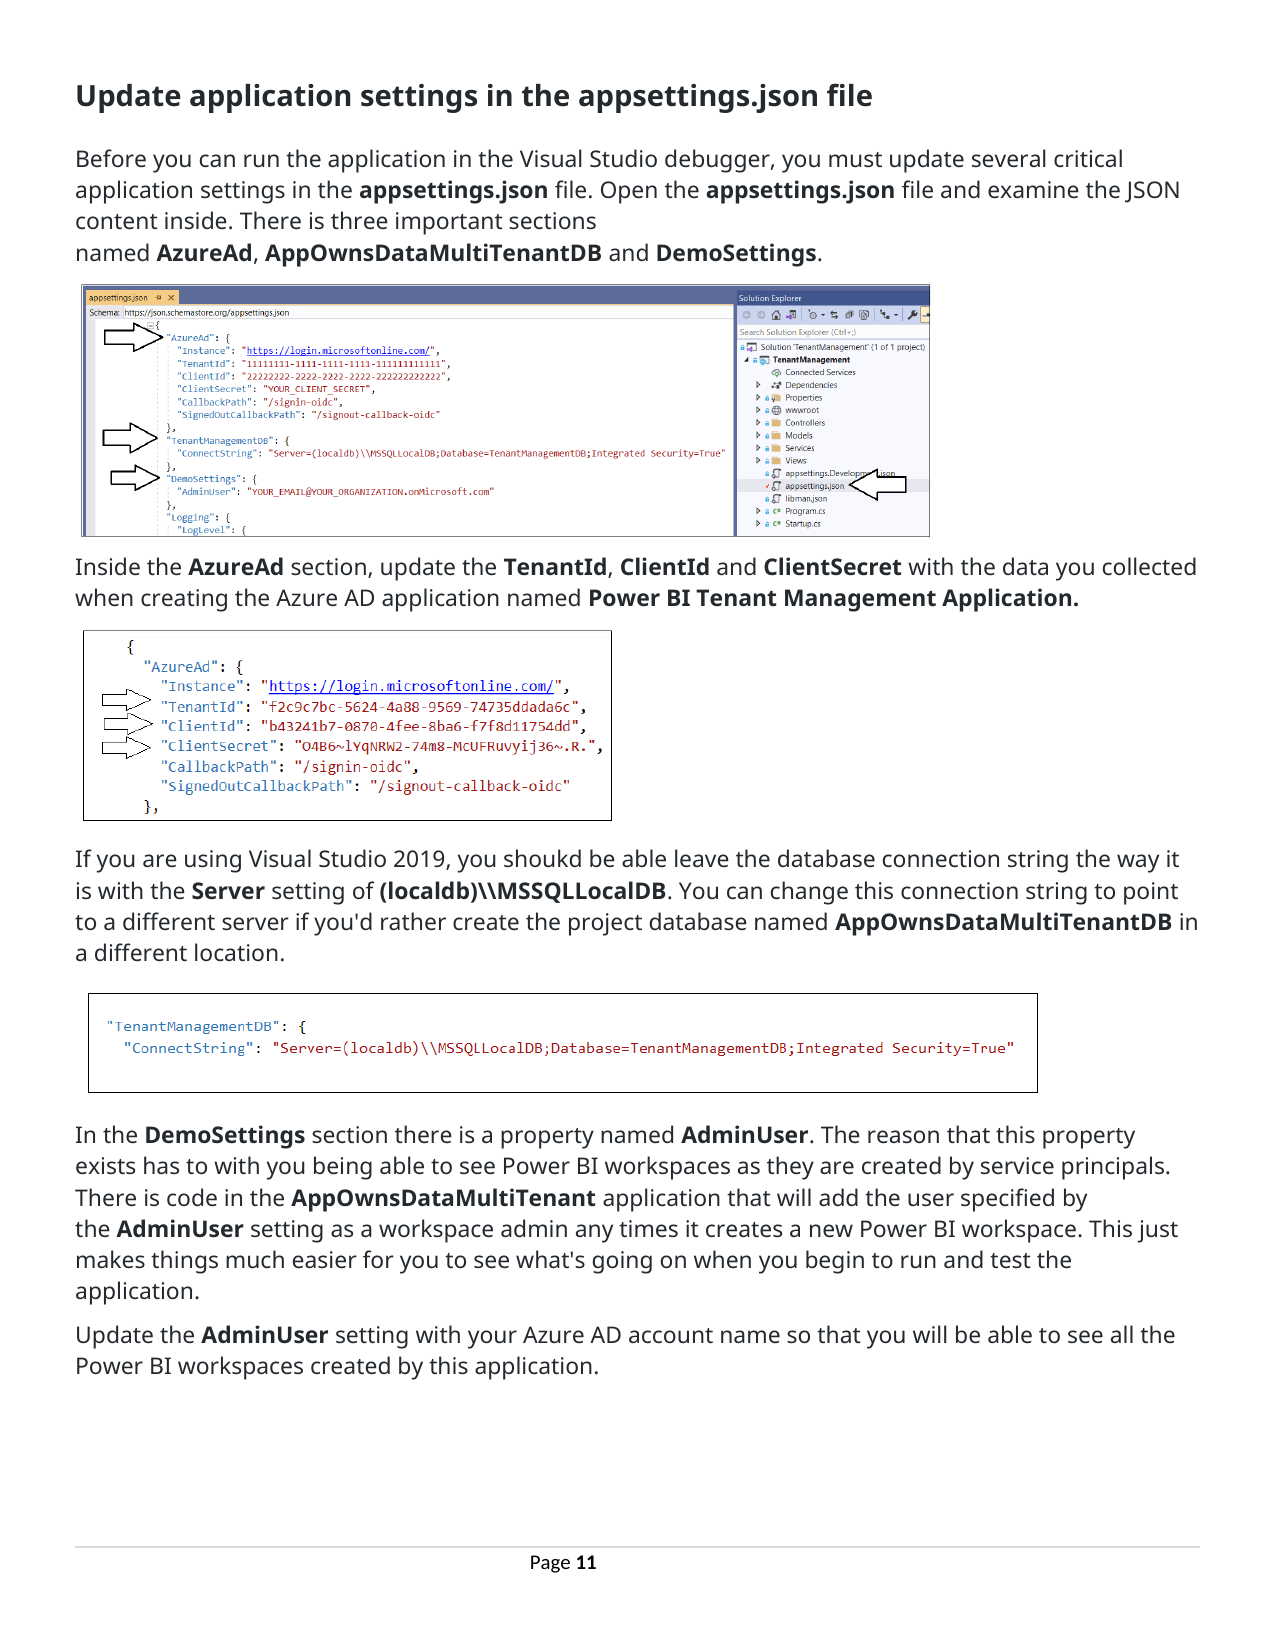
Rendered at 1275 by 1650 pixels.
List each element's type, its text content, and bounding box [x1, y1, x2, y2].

text In the DemoSettings section there is a property named AdminUser. The reason that this property exists has to with you being able to see Power BI workspaces as they are created by service principals. There is code in the AppOwnsDataMultiTenant application that will add the user specified by the AdminUser setting as a workspace admin any times it creates a new Power BI workspace. This just makes things much easier for you to see what's going on when you begin to run and test the application. [75, 1119, 1200, 1306]
picture [75, 980, 1050, 1107]
subtitle Update application settings in the appsettings.json file [75, 75, 1200, 115]
text Before you can run the application in the Visual Studio debugger, you must update several critical application settings in the appsettings.json file. Open the appsettings.json file and examine the JSON content inside. There is three important sections named AzureAd, AppOwnsDataMultiTenantDB and DemoSettings. [75, 143, 1200, 268]
picture [75, 626, 615, 831]
text If you are using Visual Studio 2019, you shoukd be able leave the database connection string the way it is with the Server setting of (localdb)\\MSSQLLocalDB. You can change this connection string to point to a different server if you'd rather create the project database named AppOwnsDataMultiTenantDB in a different location. [75, 843, 1200, 968]
text Inside the AzureAd section, update the TenantId, ClientId and ClientSecret with the data you collected when creating the Azure AD application named Power BI Tenant Management Application. [75, 551, 1200, 613]
picture [75, 280, 931, 539]
text Update the AdminUser setting with your Azure AD account name so that you will be able to see all the Power BI workspaces created by this application. [75, 1319, 1200, 1381]
